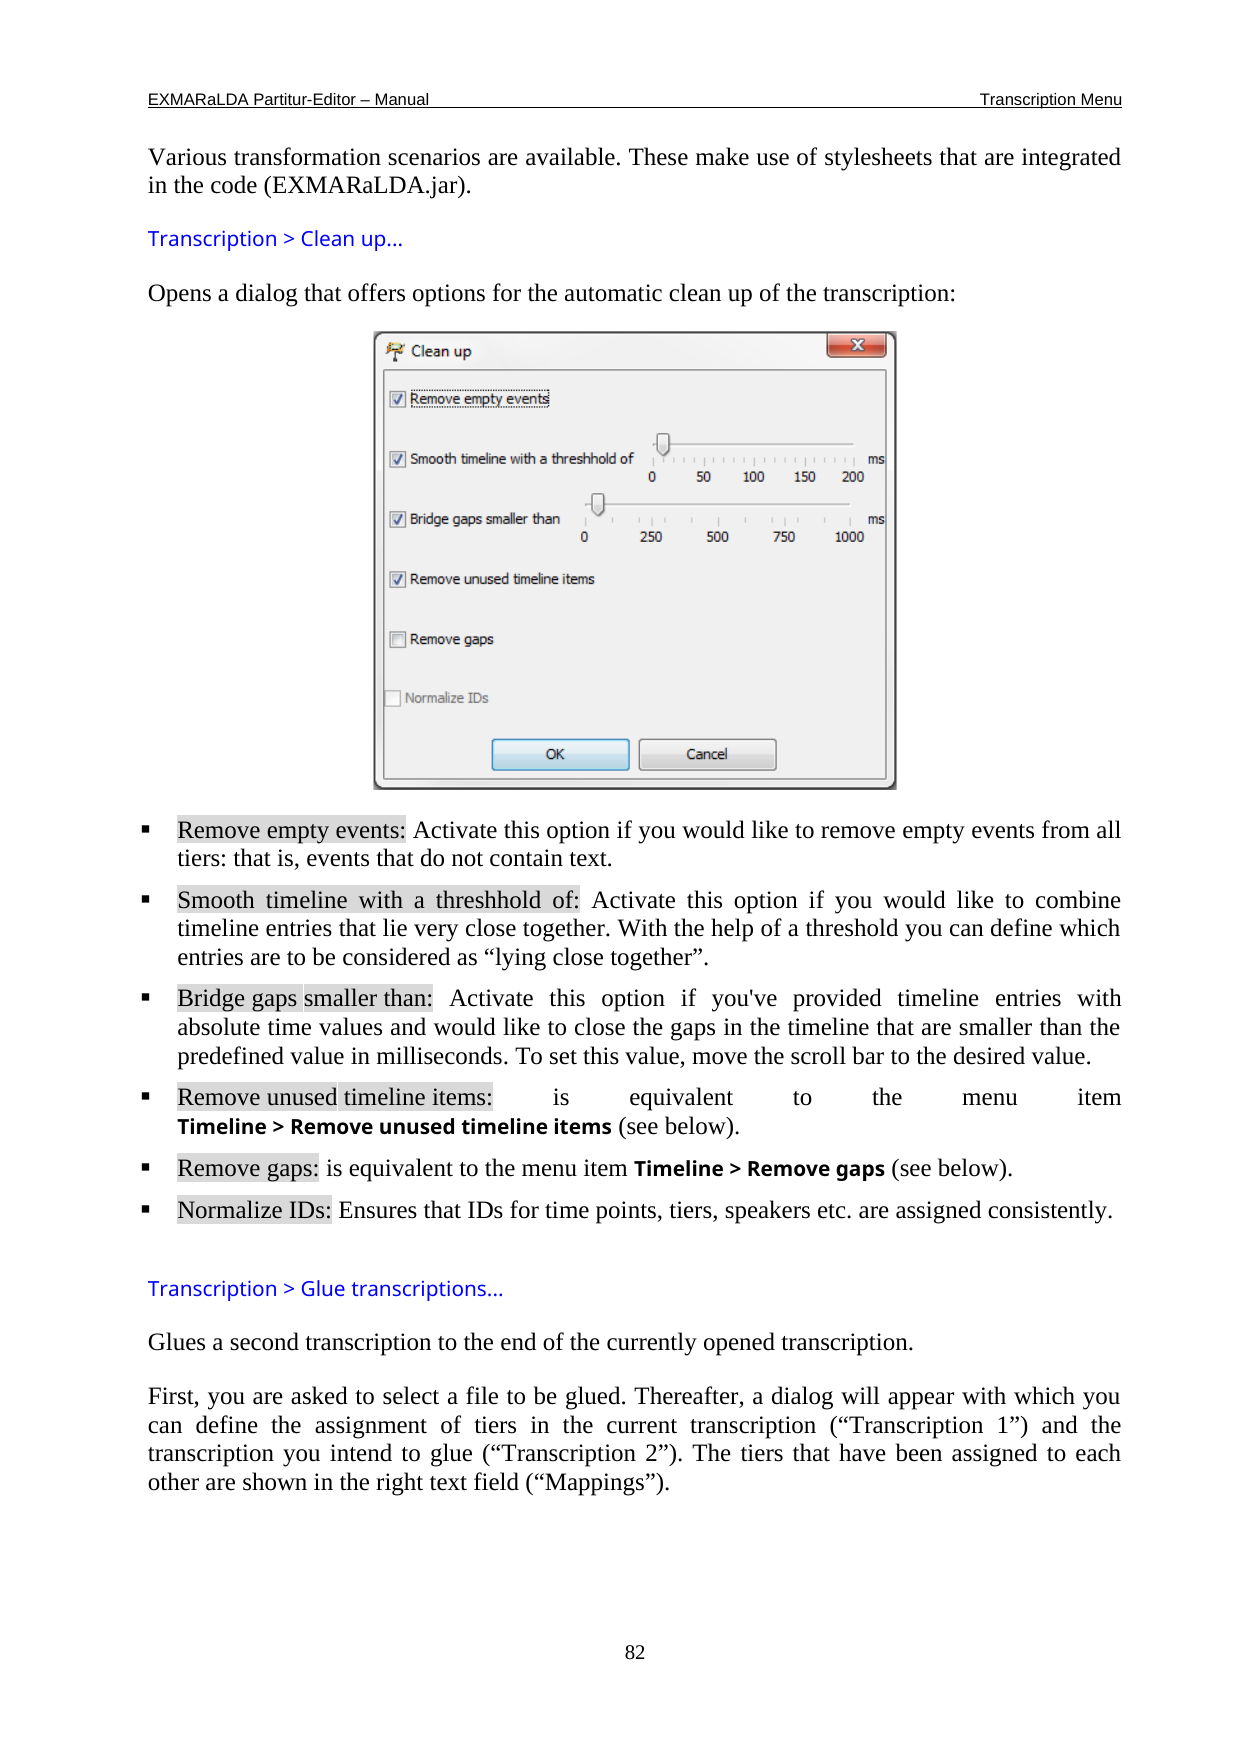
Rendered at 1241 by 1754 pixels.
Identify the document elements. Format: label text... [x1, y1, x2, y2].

subtitle Transcription > Glue transcriptions... [148, 1274, 1122, 1302]
text Remove unused timeline items: is equivalent to the menu item Timeline > Remove unused timeline items (see below). [139, 1082, 1122, 1141]
text Opens a dialog that offers options for the automatic clean up of the transcription: [148, 278, 1122, 306]
text First, you are asked to select a file to be glued. Thereafter, a dialog will appear with which you can define the assignment of tiers in the current transcription (“Transcription 1”) and the transcription you intend to glue (“Transcription 2”). The tiers that have been assigned to each other are shown in the right text field (“Mappings”). [148, 1381, 1122, 1496]
subtitle Transcription > Clean up... [148, 224, 1122, 253]
picture [373, 331, 897, 790]
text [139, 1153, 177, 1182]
text Smooth timeline with a threshhold of: Activate this option if you would like to combine timeline entries that lie very close together. With the help of a threshold you can define which entries are to be considered as “lying close together”. [139, 885, 1122, 971]
text Bridge gaps smaller than: Activate this option if you've provided timeline entries with absolute time values and would like to close the gaps in the timeline that are smaller than the predefined value in milliseconds. To set this value, move the scroll bar to the desired value. [139, 983, 1122, 1070]
text Various transformation scenarios are available. These make use of stylesheets that are integrated in the code (EXMARaLDA.jar). [148, 142, 1122, 199]
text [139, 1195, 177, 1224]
text Remove empty events: Activate this option if you would like to remove empty events from all tiers: that is, events that do not contain text. [139, 815, 1122, 872]
text Normalize IDs: Ensures that IDs for time points, tiers, speakers etc. are assigned consistently. [332, 1195, 1122, 1224]
text Glues a second transcription to the end of the currently opened transcription. [148, 1327, 1122, 1356]
text Remove gaps: is equivalent to the menu item Timeline > Remove gaps (see below). [319, 1153, 1122, 1182]
